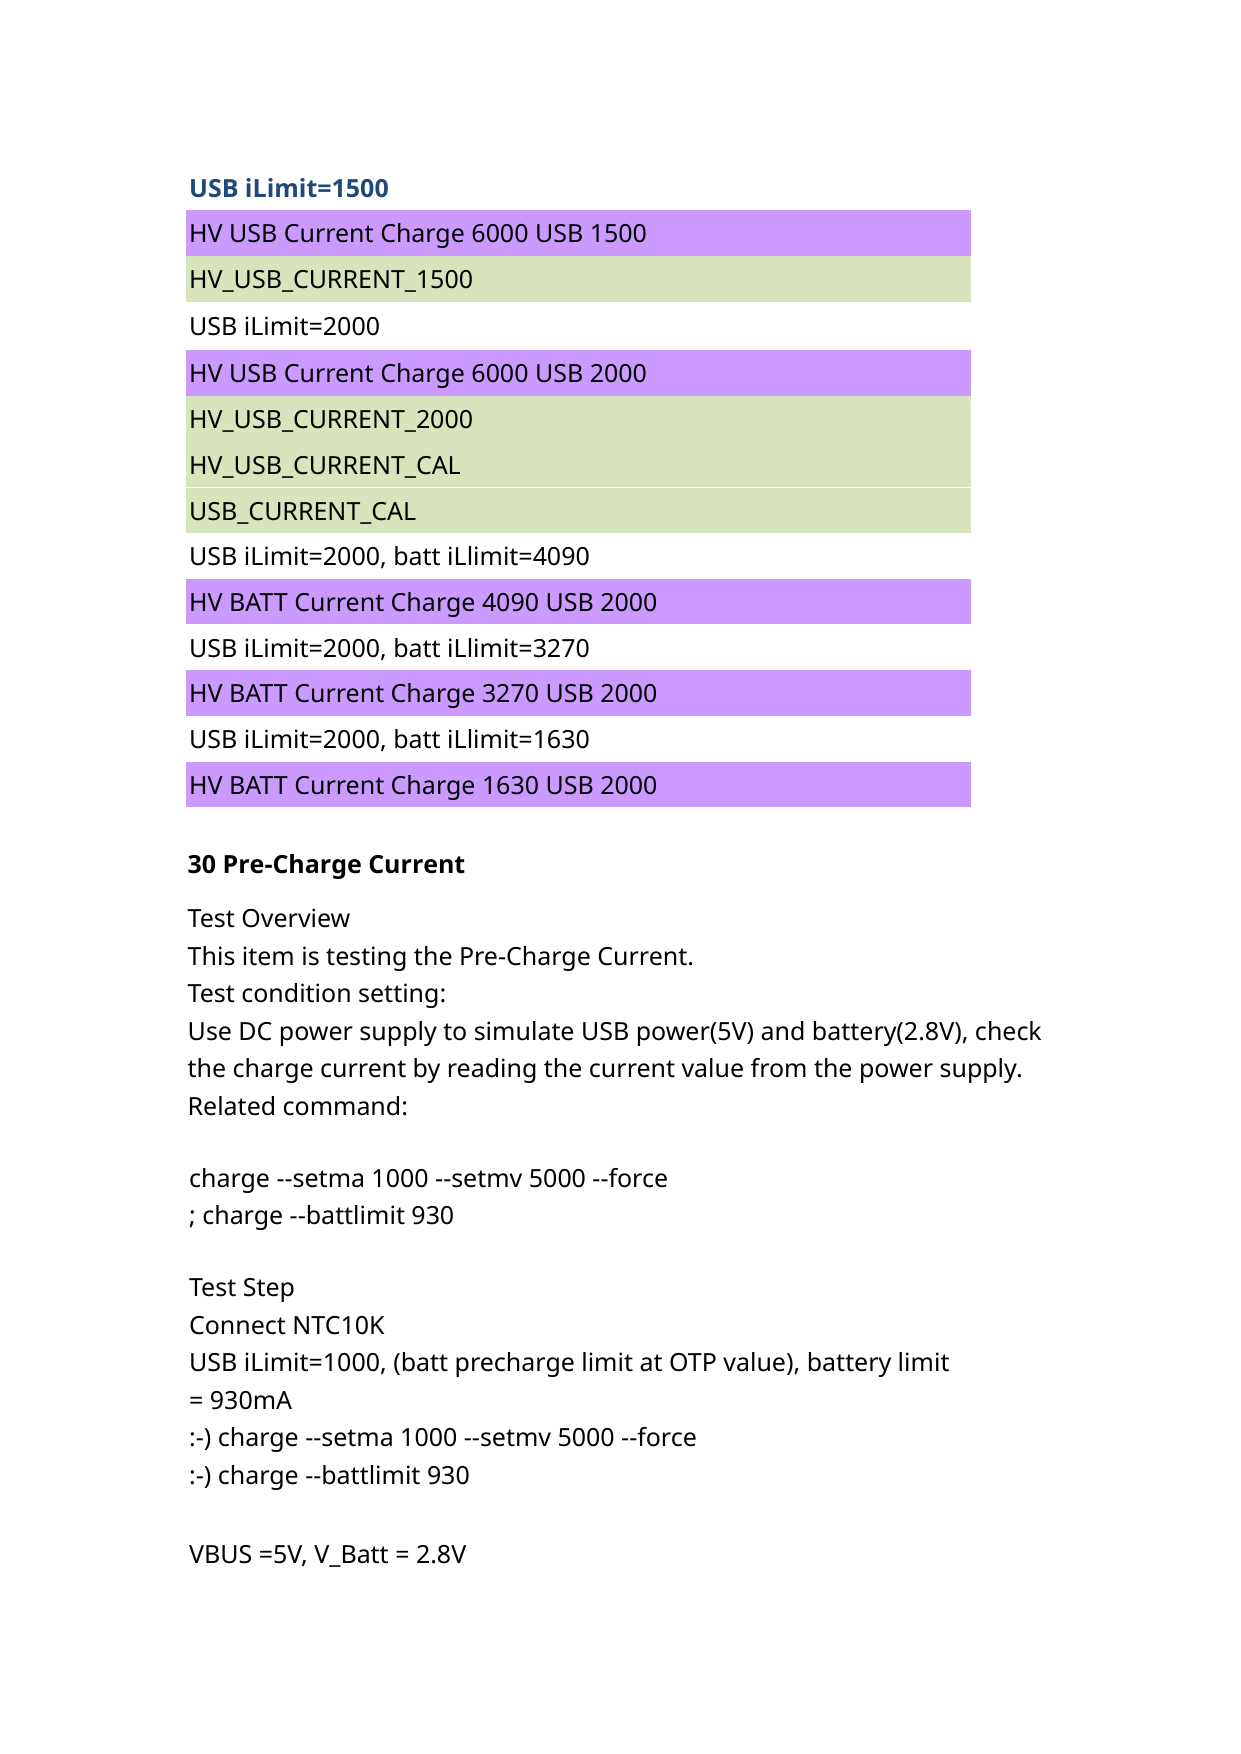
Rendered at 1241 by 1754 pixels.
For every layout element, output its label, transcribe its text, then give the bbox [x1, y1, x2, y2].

table_cell USB iLimit=2000 [186, 302, 971, 350]
table_cell USB iLimit=2000, batt iLlimit=3270 [186, 625, 971, 670]
table_cell HV BATT Current Charge 1630 USB 2000 [186, 762, 971, 807]
table_cell USB_CURRENT_CAL [186, 488, 971, 533]
table_cell USB iLimit=2000, batt iLlimit=1630 [186, 716, 971, 762]
text Use DC power supply to simulate USB power(5V) and battery(2.8V), check the charge current by reading the current value from the power supply. [187, 1012, 1053, 1087]
table_cell HV_USB_CURRENT_2000 [186, 396, 971, 442]
text Test condition setting: [187, 974, 1053, 1012]
table_cell HV_USB_CURRENT_1500 [186, 256, 971, 302]
table_cell Test Step Connect NTC10K USB iLimit=1000, (batt precharge limit at OTP value), battery limit = 930mA :-) charge --setma 1000 --setmv 5000 --force :-) charge --battlimit 930 [186, 1268, 971, 1531]
table_cell HV USB Current Charge 6000 USB 1500 [186, 210, 971, 256]
table_header charge --setma 1000 --setmv 5000 --force ; charge --battlimit 930 [186, 1125, 971, 1268]
text Related command: [187, 1087, 1053, 1124]
table_cell HV BATT Current Charge 3270 USB 2000 [186, 670, 971, 716]
table_cell VBUS =5V, V_Batt = 2.8V [186, 1531, 971, 1576]
table_cell HV BATT Current Charge 4090 USB 2000 [186, 579, 971, 624]
text This item is testing the Pre-Charge Current. [187, 937, 1053, 974]
table_cell USB iLimit=1500 [186, 165, 971, 210]
table_cell USB iLimit=2000, batt iLlimit=4090 [186, 533, 971, 579]
text Test Overview [187, 899, 1053, 937]
table_cell HV_USB_CURRENT_CAL [186, 442, 971, 487]
table_cell HV USB Current Charge 6000 USB 2000 [186, 350, 971, 396]
subtitle 30 Pre-Charge Current [187, 845, 1053, 882]
